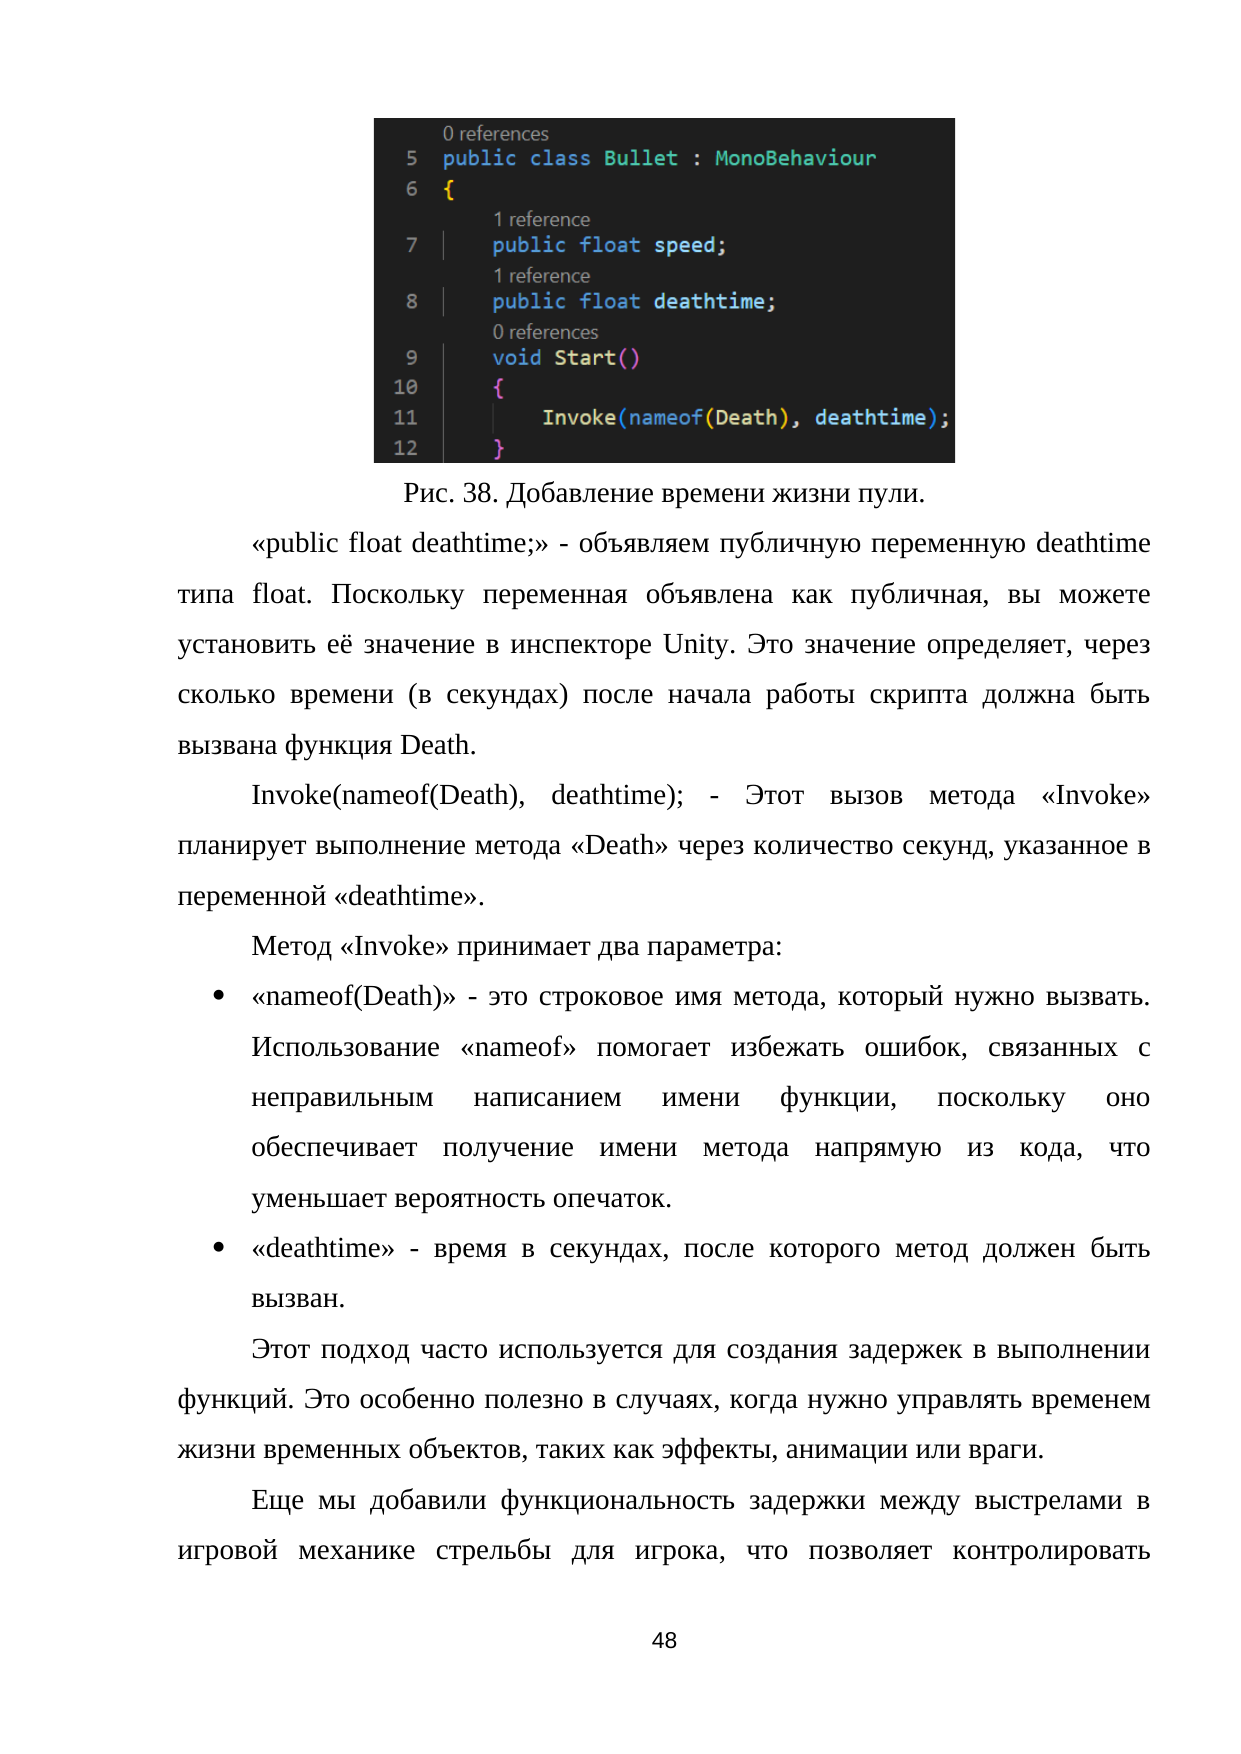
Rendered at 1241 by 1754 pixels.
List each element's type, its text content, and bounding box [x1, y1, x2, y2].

text Рис. 38. Добавление времени жизни пули. [177, 475, 1152, 509]
picture [373, 118, 955, 463]
text Invoke(nameof(Death), deathtime); - Этот вызов метода «Invoke» планирует выполнение метода «Death» через количество секунд, указанное в переменной «deathtime». [177, 777, 1152, 911]
list Этот подход часто используется для создания задержек в выполнении функций. Это особенно полезно в случаях, когда нужно управлять временем жизни временных объектов, таких как эффекты, анимации или враги. [177, 1331, 1152, 1465]
list «deathtime» - время в секундах, после которого метод должен быть вызван. [213, 1230, 1152, 1314]
text Метод «Invoke» принимает два параметра: [177, 928, 1152, 962]
list «nameof(Death)» - это строковое имя метода, который нужно вызвать. Использование «nameof» помогает избежать ошибок, связанных с неправильным написанием имени функции, поскольку оно обеспечивает получение имени метода напрямую из кода, что уменьшает вероятность опечаток. [213, 978, 1152, 1213]
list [177, 1482, 1152, 1566]
text «public float deathtime;» - объявляем публичную переменную deathtime типа float. Поскольку переменная объявлена как публичная, вы можете установить её значение в инспекторе Unity. Это значение определяет, через сколько времени (в секундах) после начала работы скрипта должна быть вызвана функция Death. [177, 526, 1152, 760]
